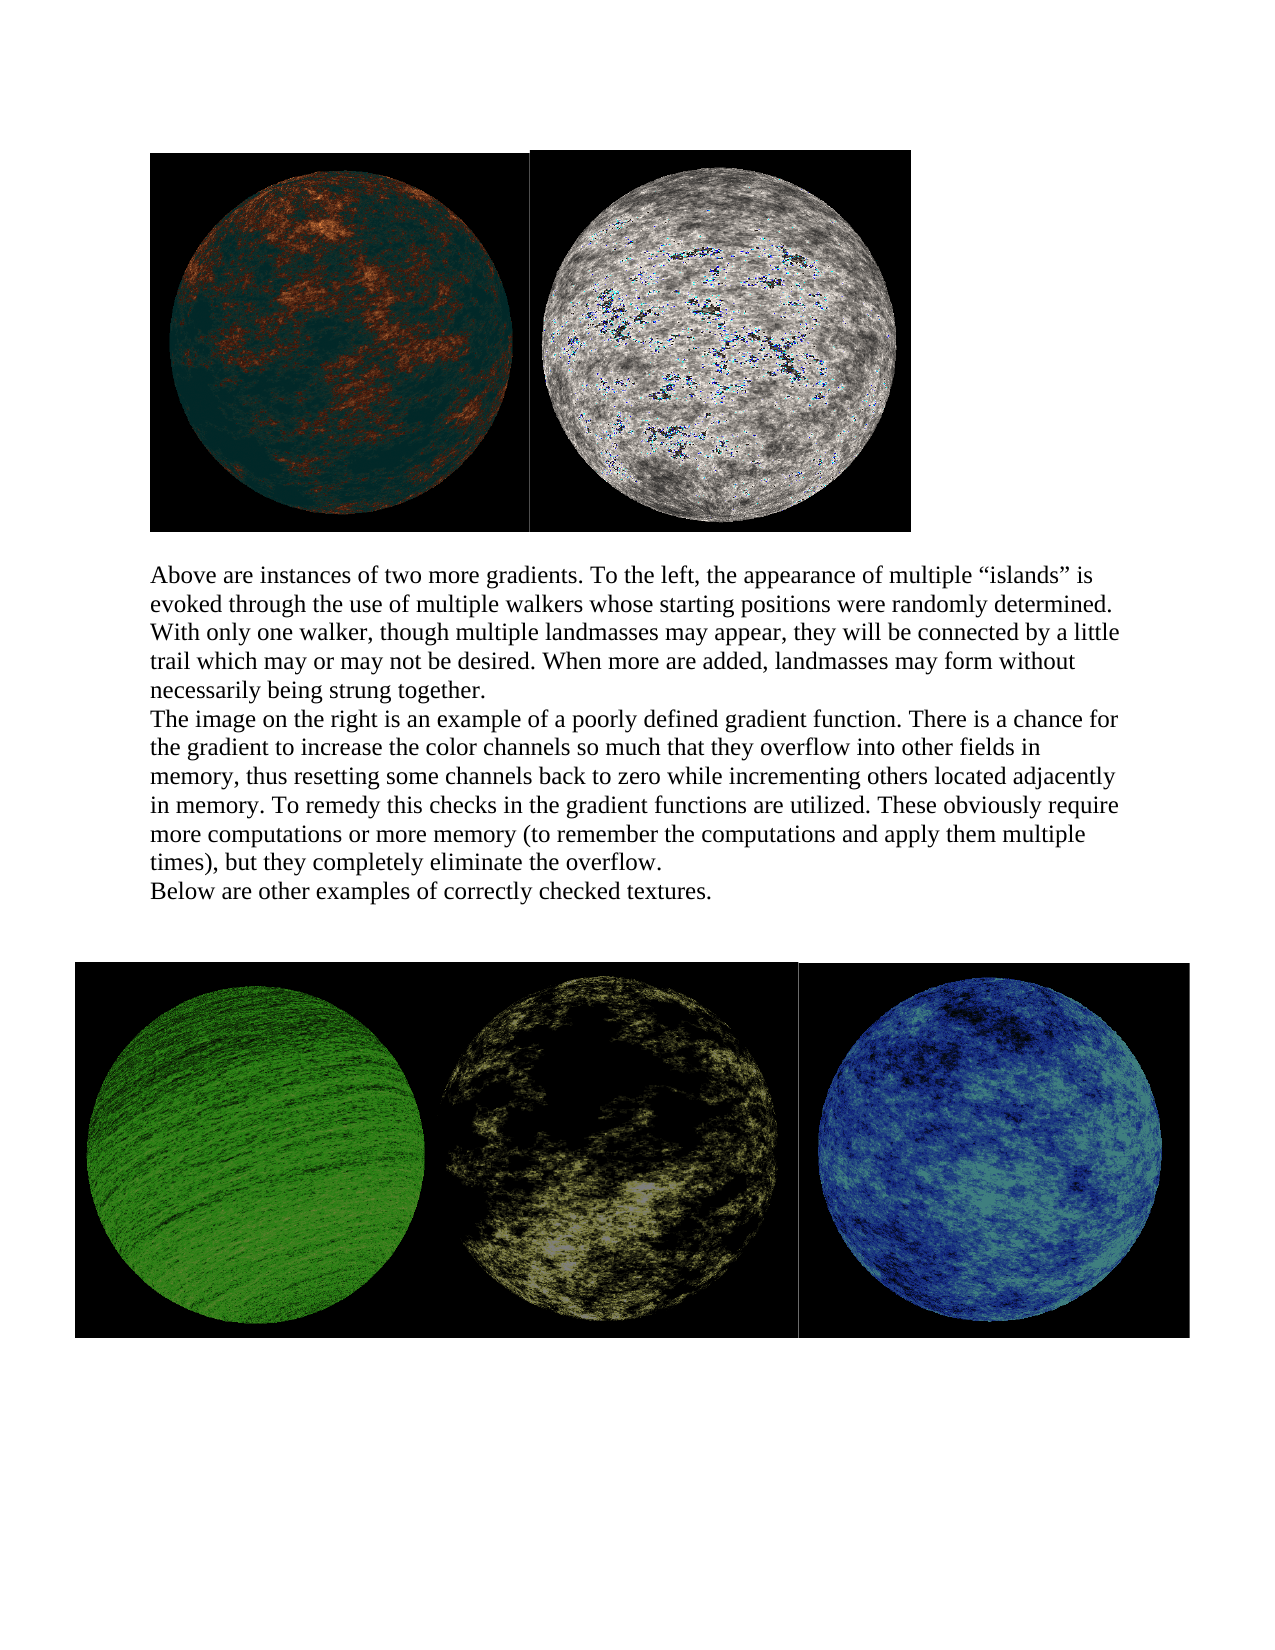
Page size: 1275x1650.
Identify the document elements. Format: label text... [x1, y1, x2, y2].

text Below are other examples of correctly checked textures. [150, 876, 1125, 905]
picture [150, 150, 911, 532]
picture [75, 962, 1190, 1338]
text The image on the right is an example of a poorly defined gradient function. There is a chance for the gradient to increase the color channels so much that they overflow into other fields in memory, thus resetting some channels back to zero while incrementing others located adjacently in memory. To remedy this checks in the gradient functions are utilized. These obviously require more computations or more memory (to remember the computations and apply them multiple times), but they completely eliminate the overflow. [150, 704, 1125, 876]
text Above are instances of two more gradients. To the left, the appearance of multiple “islands” is evoked through the use of multiple walkers whose starting positions were randomly determined. With only one walker, though multiple landmasses may appear, they will be connected by a little trail which may or may not be desired. When more are added, landmasses may form without necessarily being strung together. [150, 560, 1125, 704]
